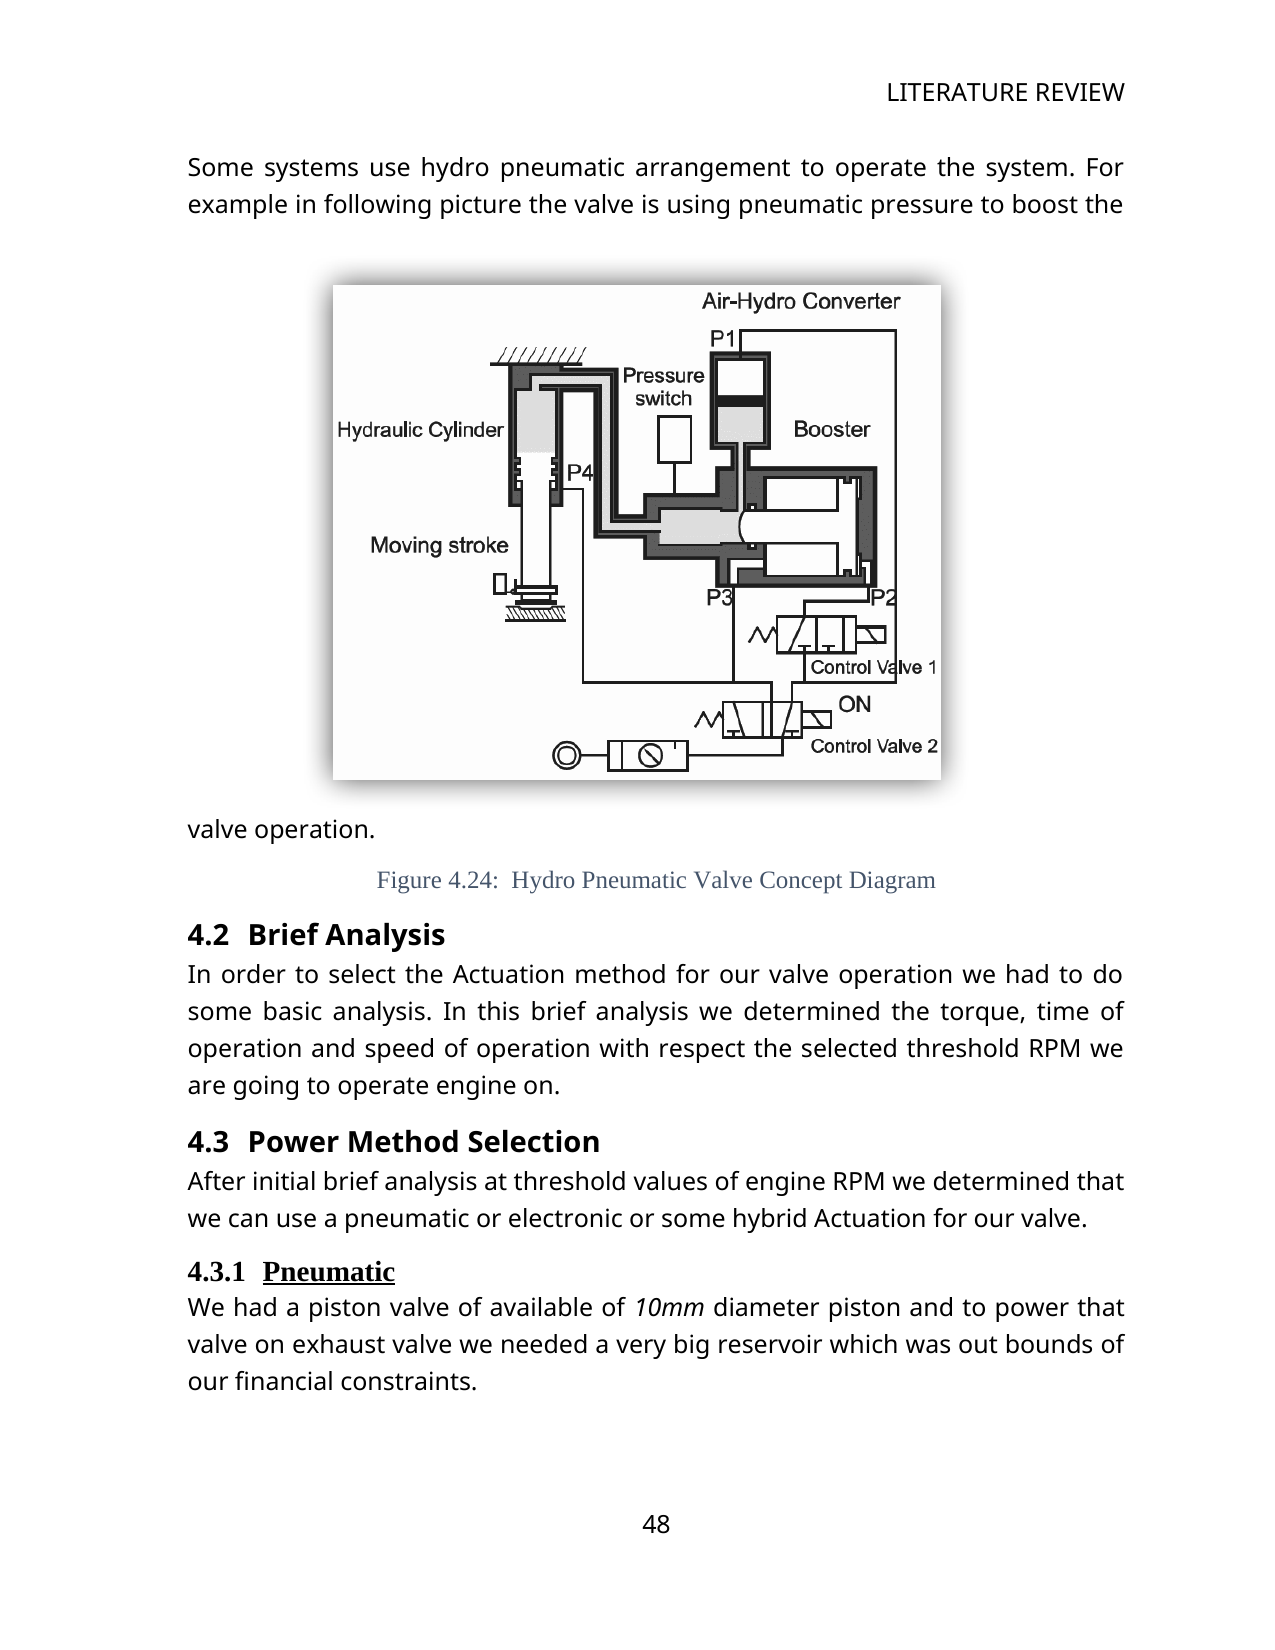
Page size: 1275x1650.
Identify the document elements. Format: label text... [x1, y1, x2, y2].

text We had a piston valve of available of 10mm diameter piston and to power that valve on exhaust valve we needed a very big reservoir which was out bounds of our financial constraints. [187, 1290, 1125, 1398]
subtitle Power Method Selection [187, 1121, 1125, 1161]
picture [333, 285, 941, 780]
text After initial brief analysis at threshold values of engine RPM we determined that we can use a pneumatic or electronic or some hybrid Actuation for our valve. [187, 1164, 1125, 1234]
subtitle Brief Analysis [187, 914, 1125, 954]
text In order to select the Actuation method for our valve operation we had to do some basic analysis. In this brief analysis we determined the torque, time of operation and speed of operation with respect the selected threshold RPM we are going to operate engine on. [187, 957, 1125, 1102]
subtitle Pneumatic [187, 1254, 1125, 1287]
